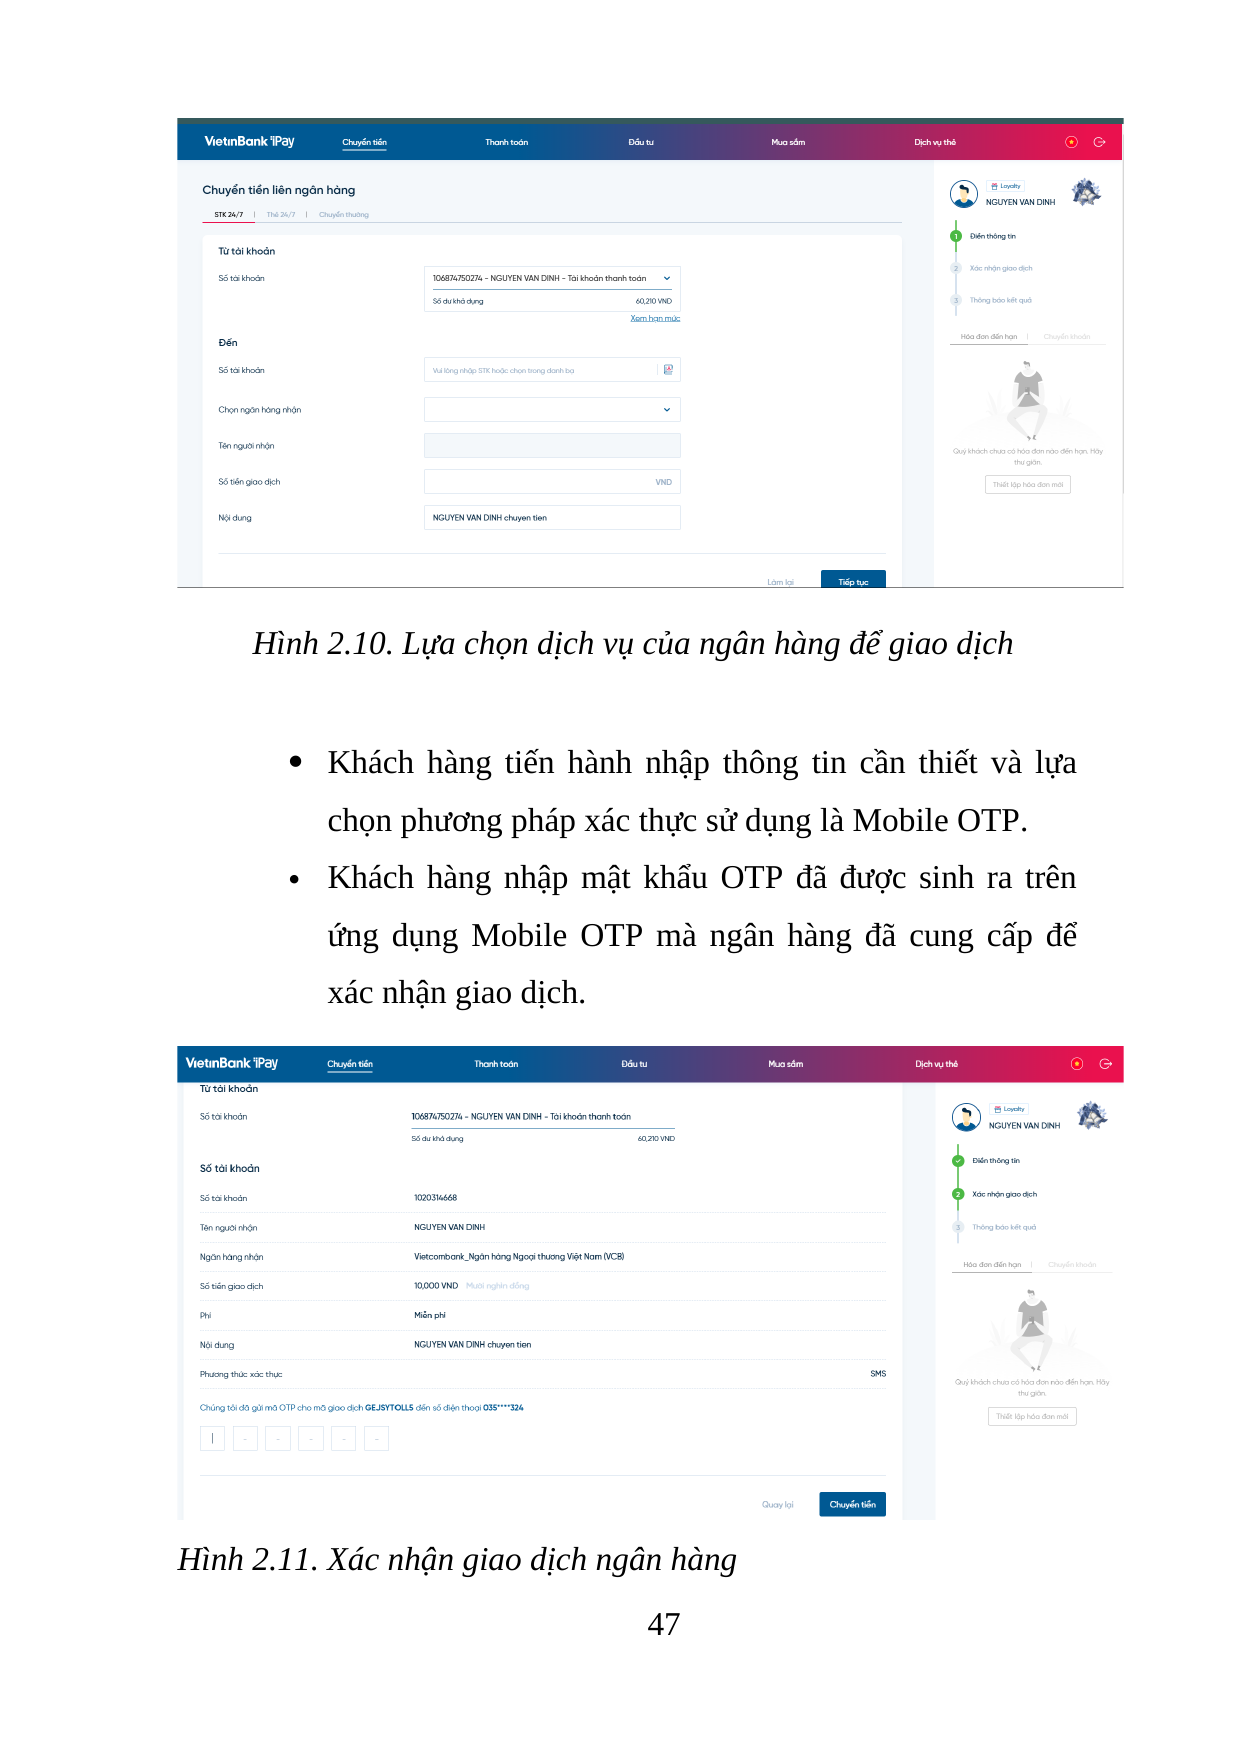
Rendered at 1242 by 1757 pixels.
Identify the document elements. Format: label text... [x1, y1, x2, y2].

text Hình 2.10. Lựa chọn dịch vụ của ngân hàng để giao dịch [177, 623, 1076, 662]
list Khách hàng tiến hành nhập thông tin cần thiết và lựa chọn phương pháp xác thực sử dụng là Mobile OTP. [290, 743, 1078, 838]
picture [177, 1046, 1124, 1520]
picture [177, 118, 1124, 588]
text Hình 2.11. Xác nhận giao dịch ngân hàng [177, 1520, 1067, 1577]
list Khách hàng nhập mật khẩu OTP đã được sinh ra trên ứng dụng Mobile OTP mà ngân hàng đã cung cấp để xác nhận giao dịch. [290, 858, 1078, 1011]
